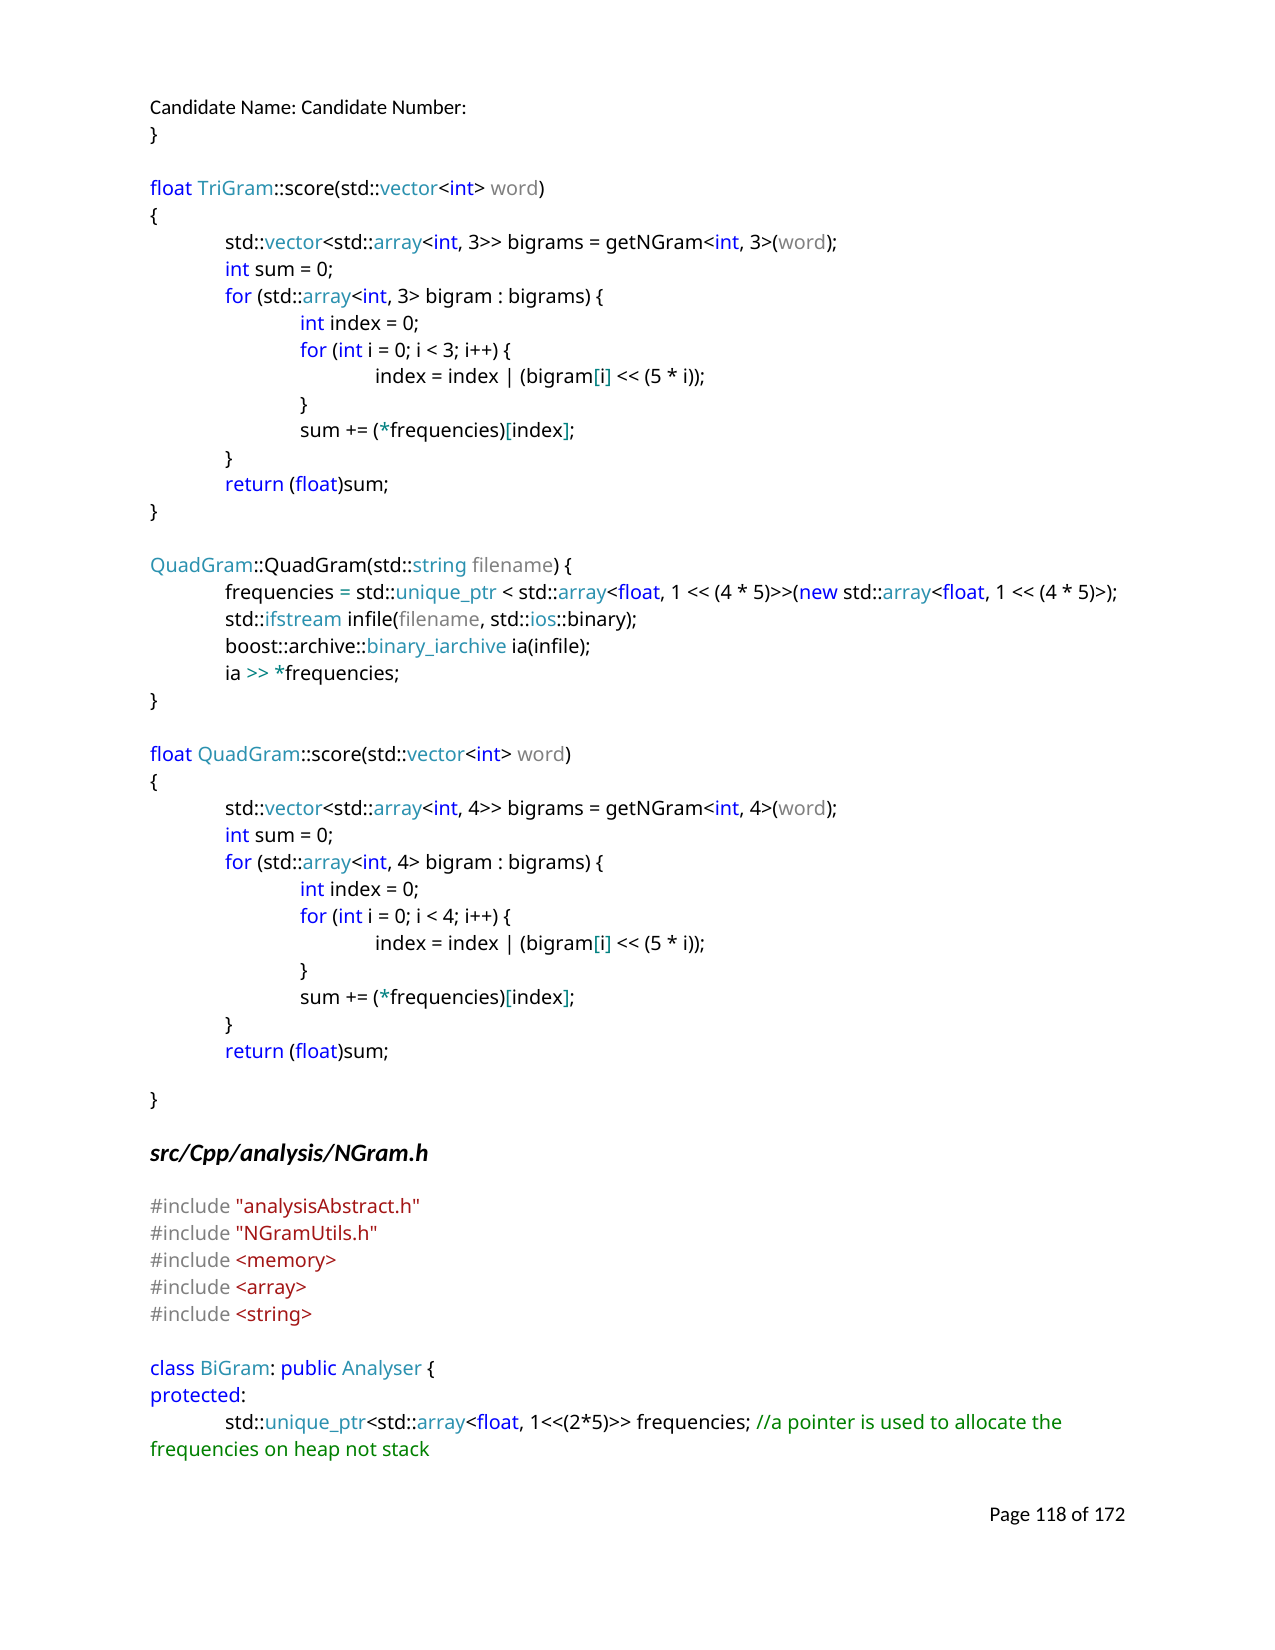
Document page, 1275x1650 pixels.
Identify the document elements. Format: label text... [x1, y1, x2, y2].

text } [150, 956, 1125, 983]
text sum += (*frequencies)[index]; [150, 417, 1125, 444]
text ia >> *frequencies; [150, 659, 1125, 687]
text std::vector<std::array<int, 4>> bigrams = getNGram<int, 4>(word); [150, 794, 1125, 821]
text int sum = 0; [150, 821, 1125, 848]
text #include <memory> [150, 1247, 1125, 1274]
text for (int i = 0; i < 3; i++) { [150, 336, 1125, 363]
text std::ifstream infile(filename, std::ios::binary); [150, 606, 1125, 633]
text class BiGram: public Analyser { [150, 1354, 1125, 1382]
text return (float)sum; [150, 1037, 1125, 1064]
text src/Cpp/analysis/NGram.h [150, 1137, 1125, 1167]
text for (std::array<int, 3> bigram : bigrams) { [150, 282, 1125, 309]
text } [150, 498, 1125, 525]
text for (std::array<int, 4> bigram : bigrams) { [150, 848, 1125, 875]
text int index = 0; [150, 309, 1125, 336]
text boost::archive::binary_iarchive ia(infile); [150, 633, 1125, 659]
text frequencies = std::unique_ptr < std::array<float, 1 << (4 * 5)>>(new std::array<float, 1 << (4 * 5)>); [150, 579, 1125, 606]
text } [150, 444, 1125, 471]
text index = index | (bigram[i] << (5 * i)); [150, 363, 1125, 390]
text { [150, 201, 1125, 228]
text float QuadGram::score(std::vector<int> word) [150, 741, 1125, 767]
text sum += (*frequencies)[index]; [150, 983, 1125, 1010]
text } [150, 1085, 1125, 1112]
text #include <array> [150, 1274, 1125, 1301]
text #include "NGramUtils.h" [150, 1220, 1125, 1247]
text int index = 0; [150, 875, 1125, 902]
text #include <string> [150, 1301, 1125, 1328]
text float TriGram::score(std::vector<int> word) [150, 174, 1125, 201]
text protected: [150, 1382, 1125, 1408]
text std::unique_ptr<std::array<float, 1<<(2*5)>> frequencies; //a pointer is used to allocate the frequencies on heap not stack [150, 1408, 1125, 1462]
text #include "analysisAbstract.h" [150, 1193, 1125, 1220]
text } [150, 120, 1125, 147]
text return (float)sum; [150, 471, 1125, 498]
text std::vector<std::array<int, 3>> bigrams = getNGram<int, 3>(word); [150, 228, 1125, 255]
text for (int i = 0; i < 4; i++) { [150, 902, 1125, 929]
text } [150, 1010, 1125, 1037]
text QuadGram::QuadGram(std::string filename) { [150, 552, 1125, 579]
text } [150, 390, 1125, 417]
text index = index | (bigram[i] << (5 * i)); [150, 929, 1125, 956]
text { [150, 767, 1125, 794]
text } [150, 687, 1125, 713]
text int sum = 0; [150, 255, 1125, 282]
